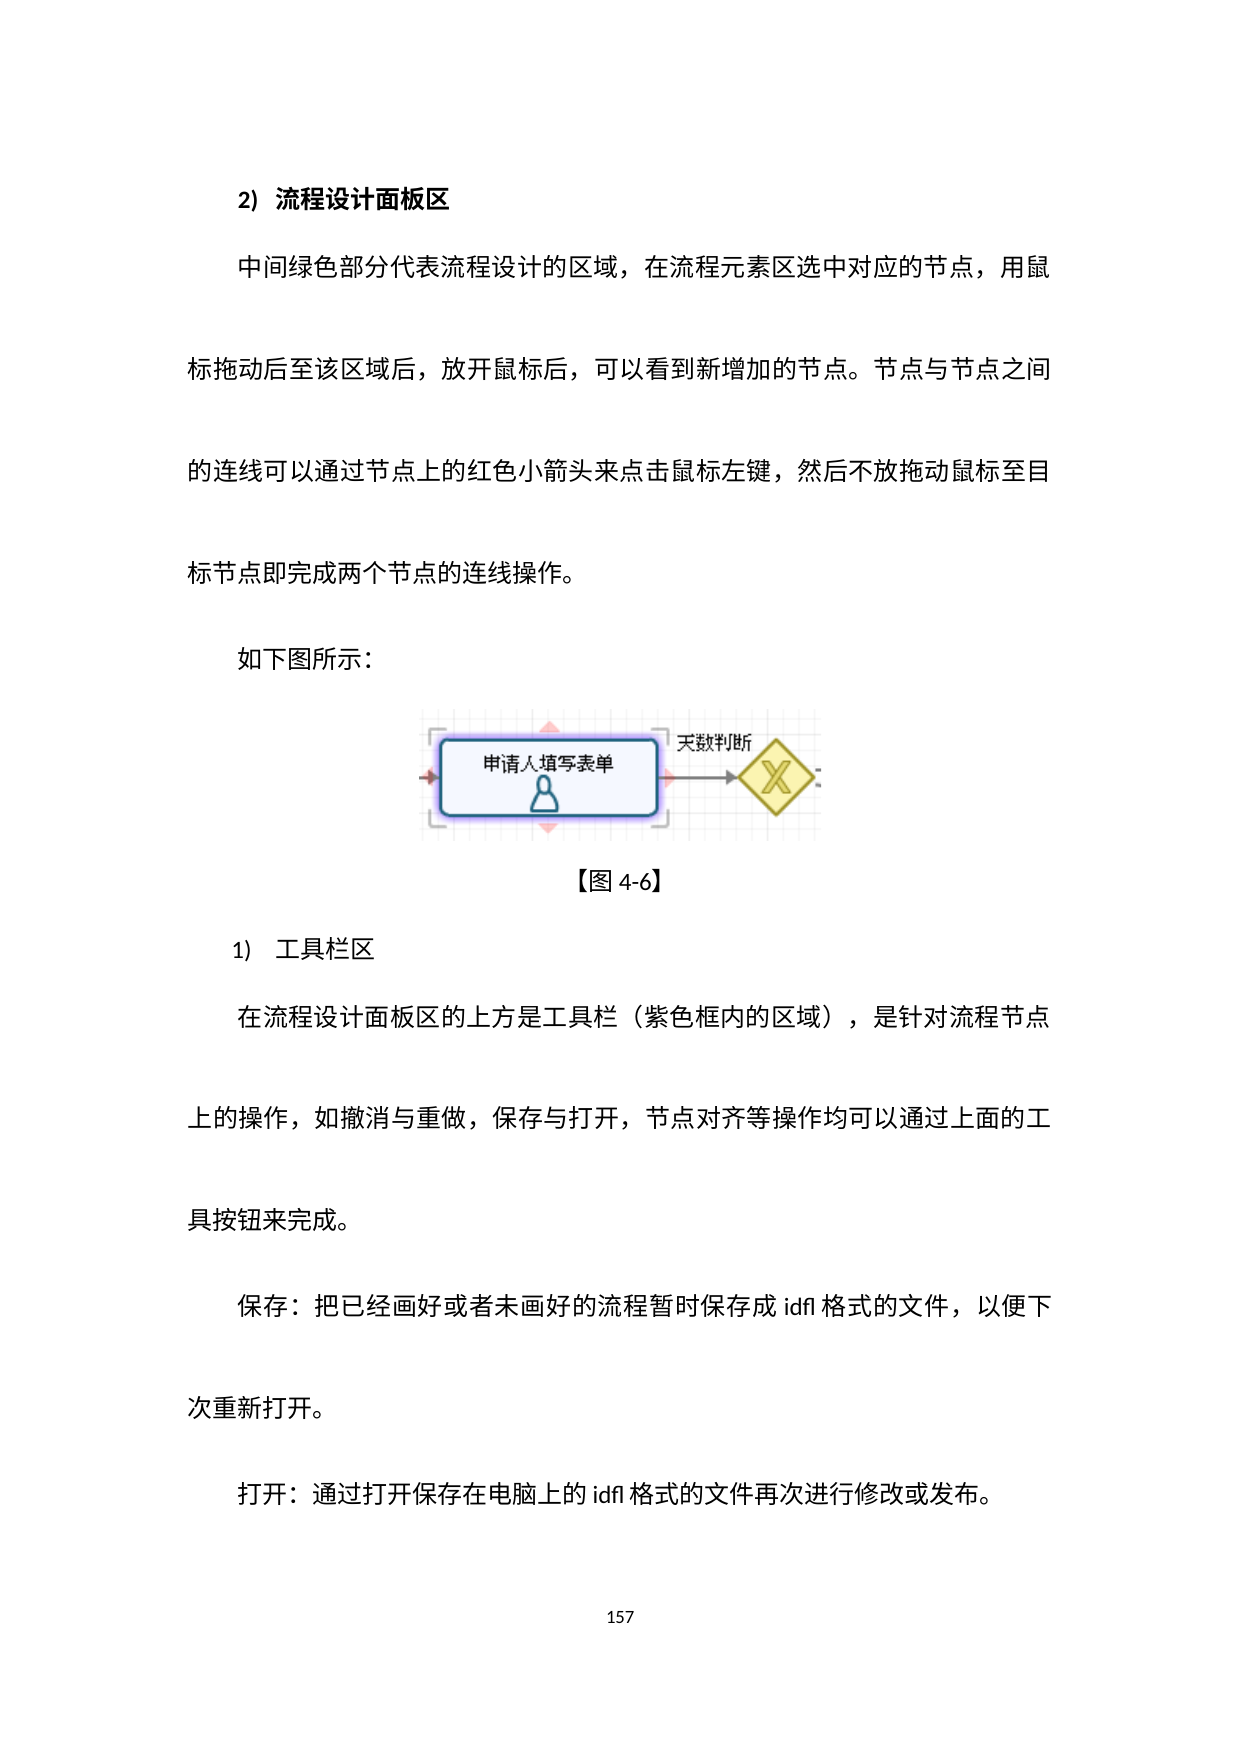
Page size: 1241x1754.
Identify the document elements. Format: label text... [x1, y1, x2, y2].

list 工具栏区 [231, 913, 1053, 981]
text 【图4-6】 [187, 845, 1053, 913]
text 如下图所示： [187, 623, 1053, 691]
text 保存：把已经画好或者未画好的流程暂时保存成idfl格式的文件，以便下次重新打开。 [187, 1271, 1053, 1441]
list 流程设计面板区 [187, 164, 1053, 232]
picture [419, 709, 822, 841]
text 在流程设计面板区的上方是工具栏（紫色框内的区域），是针对流程节点上的操作，如撤消与重做，保存与打开，节点对齐等操作均可以通过上面的工具按钮来完成。 [187, 981, 1053, 1253]
text 中间绿色部分代表流程设计的区域，在流程元素区选中对应的节点，用鼠标拖动后至该区域后，放开鼠标后，可以看到新增加的节点。节点与节点之间的连线可以通过节点上的红色小箭头来点击鼠标左键，然后不放拖动鼠标至目标节点即完成两个节点的连线操作。 [187, 232, 1053, 605]
text 打开：通过打开保存在电脑上的idfl格式的文件再次进行修改或发布。 [187, 1459, 1053, 1527]
